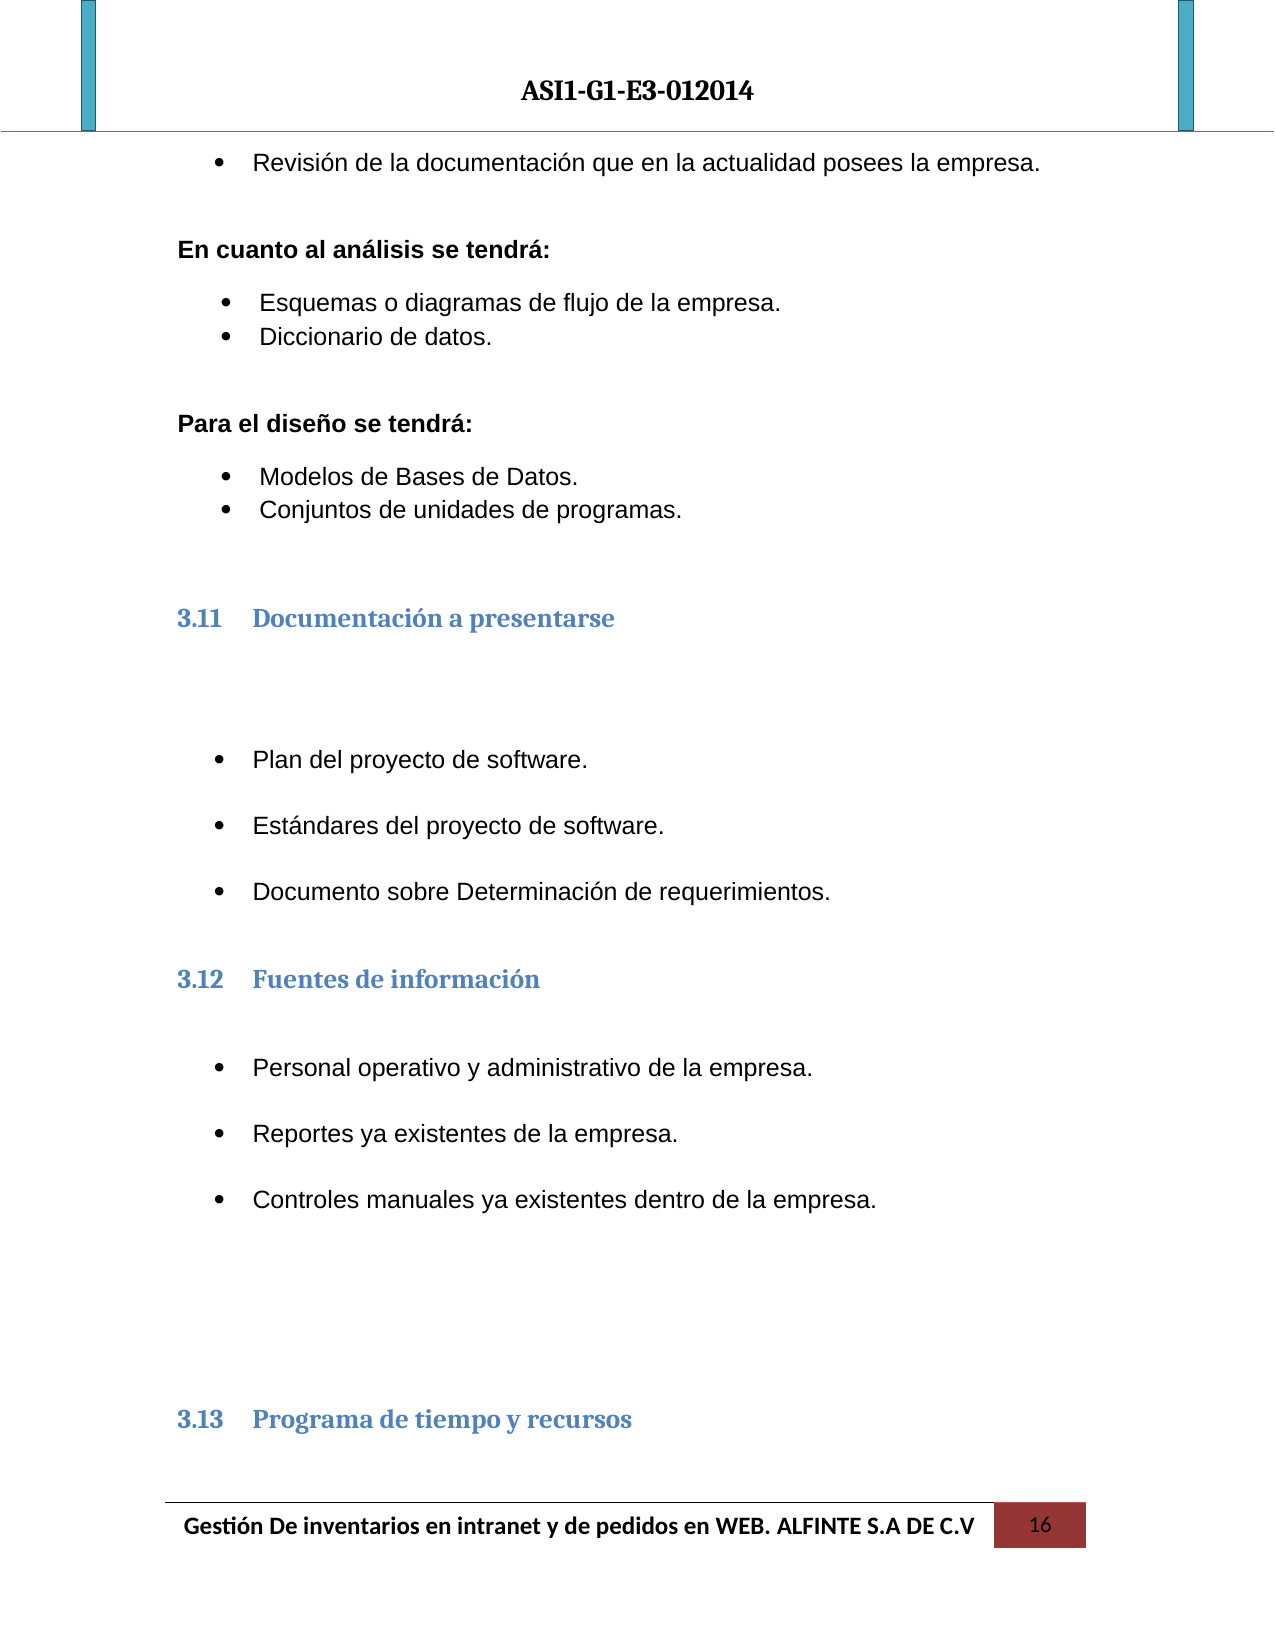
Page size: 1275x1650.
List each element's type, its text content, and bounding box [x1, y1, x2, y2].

list Plan del proyecto de software. [215, 745, 1098, 774]
list Revisión de la documentación que en la actualidad posees la empresa. [215, 148, 1098, 176]
list Personal operativo y administrativo de la empresa. [215, 1053, 1098, 1082]
list Modelos de Bases de Datos. [222, 462, 1098, 491]
subtitle Fuentes de información [177, 964, 1098, 996]
list Conjuntos de unidades de programas. [222, 496, 1098, 524]
list Estándares del proyecto de software. [215, 811, 1098, 840]
list Diccionario de datos. [222, 322, 1098, 350]
list Controles manuales ya existentes dentro de la empresa. [215, 1185, 1098, 1214]
text Para el diseño se tendrá: [177, 408, 1098, 437]
list Esquemas o diagramas de flujo de la empresa. [222, 288, 1098, 317]
list Reportes ya existentes de la empresa. [215, 1119, 1098, 1148]
subtitle Documentación a presentarse [177, 603, 1098, 634]
subtitle Programa de tiempo y recursos [177, 1404, 1098, 1436]
list Documento sobre Determinación de requerimientos. [215, 877, 1098, 906]
text En cuanto al análisis se tendrá: [177, 234, 1098, 263]
